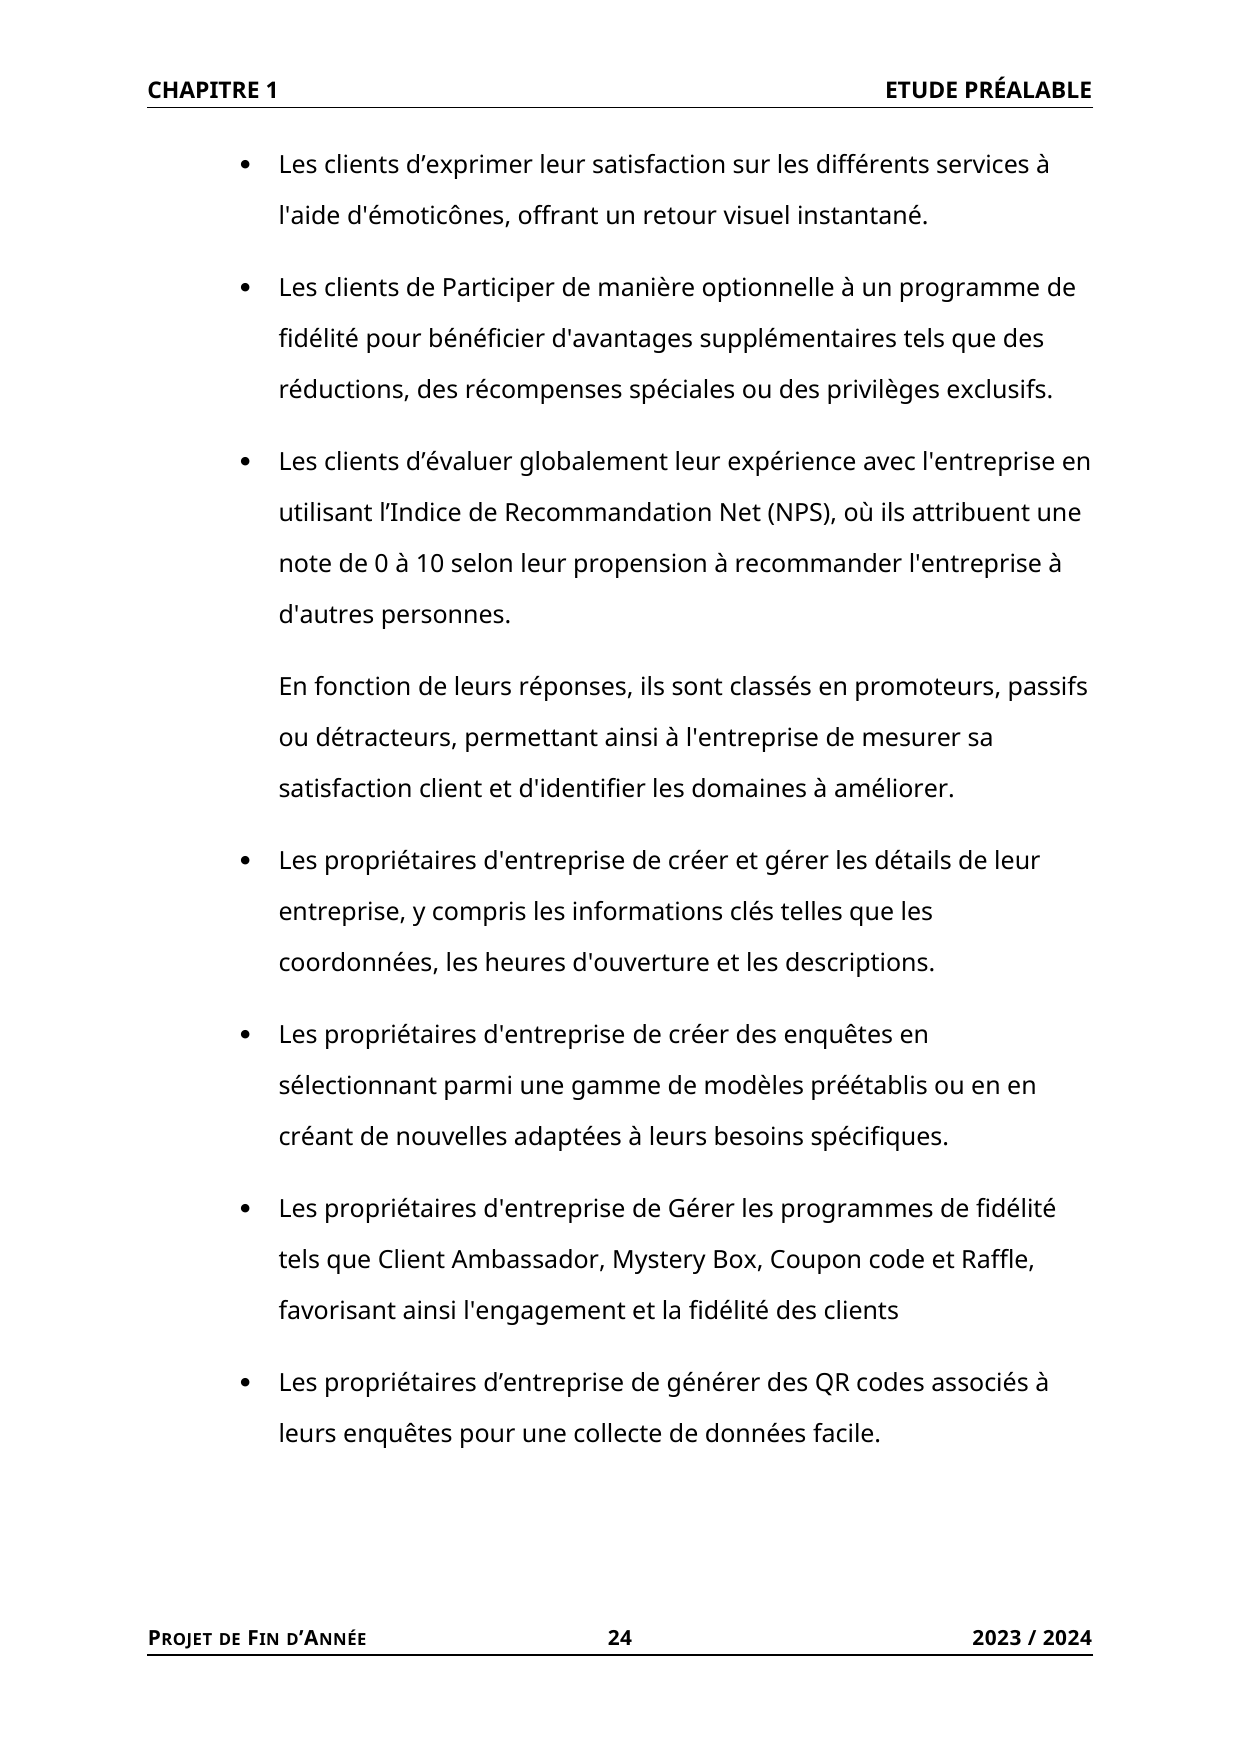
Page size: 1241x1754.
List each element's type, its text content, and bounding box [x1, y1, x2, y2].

list Les propriétaires d'entreprise de Gérer les programmes de fidélité tels que Client Ambassador, Mystery Box, Coupon code et Raffle, favorisant ainsi l'engagement et la fidélité des clients [241, 1191, 1093, 1327]
list Les clients d’exprimer leur satisfaction sur les différents services à l'aide d'émoticônes, offrant un retour visuel instantané. [241, 147, 1093, 232]
text En fonction de leurs réponses, ils sont classés en promoteurs, passifs ou détracteurs, permettant ainsi à l'entreprise de mesurer sa satisfaction client et d'identifier les domaines à améliorer. [278, 669, 1093, 805]
list Les propriétaires d’entreprise de générer des QR codes associés à leurs enquêtes pour une collecte de données facile. [241, 1365, 1093, 1450]
list Les clients d’évaluer globalement leur expérience avec l'entreprise en utilisant l’Indice de Recommandation Net (NPS), où ils attribuent une note de 0 à 10 selon leur propension à recommander l'entreprise à d'autres personnes. [241, 444, 1093, 631]
list Les propriétaires d'entreprise de créer et gérer les détails de leur entreprise, y compris les informations clés telles que les coordonnées, les heures d'ouverture et les descriptions. [241, 843, 1093, 979]
list Les propriétaires d'entreprise de créer des enquêtes en sélectionnant parmi une gamme de modèles préétablis ou en en créant de nouvelles adaptées à leurs besoins spécifiques. [241, 1017, 1093, 1153]
list Les clients de Participer de manière optionnelle à un programme de fidélité pour bénéficier d'avantages supplémentaires tels que des réductions, des récompenses spéciales ou des privilèges exclusifs. [241, 270, 1093, 406]
